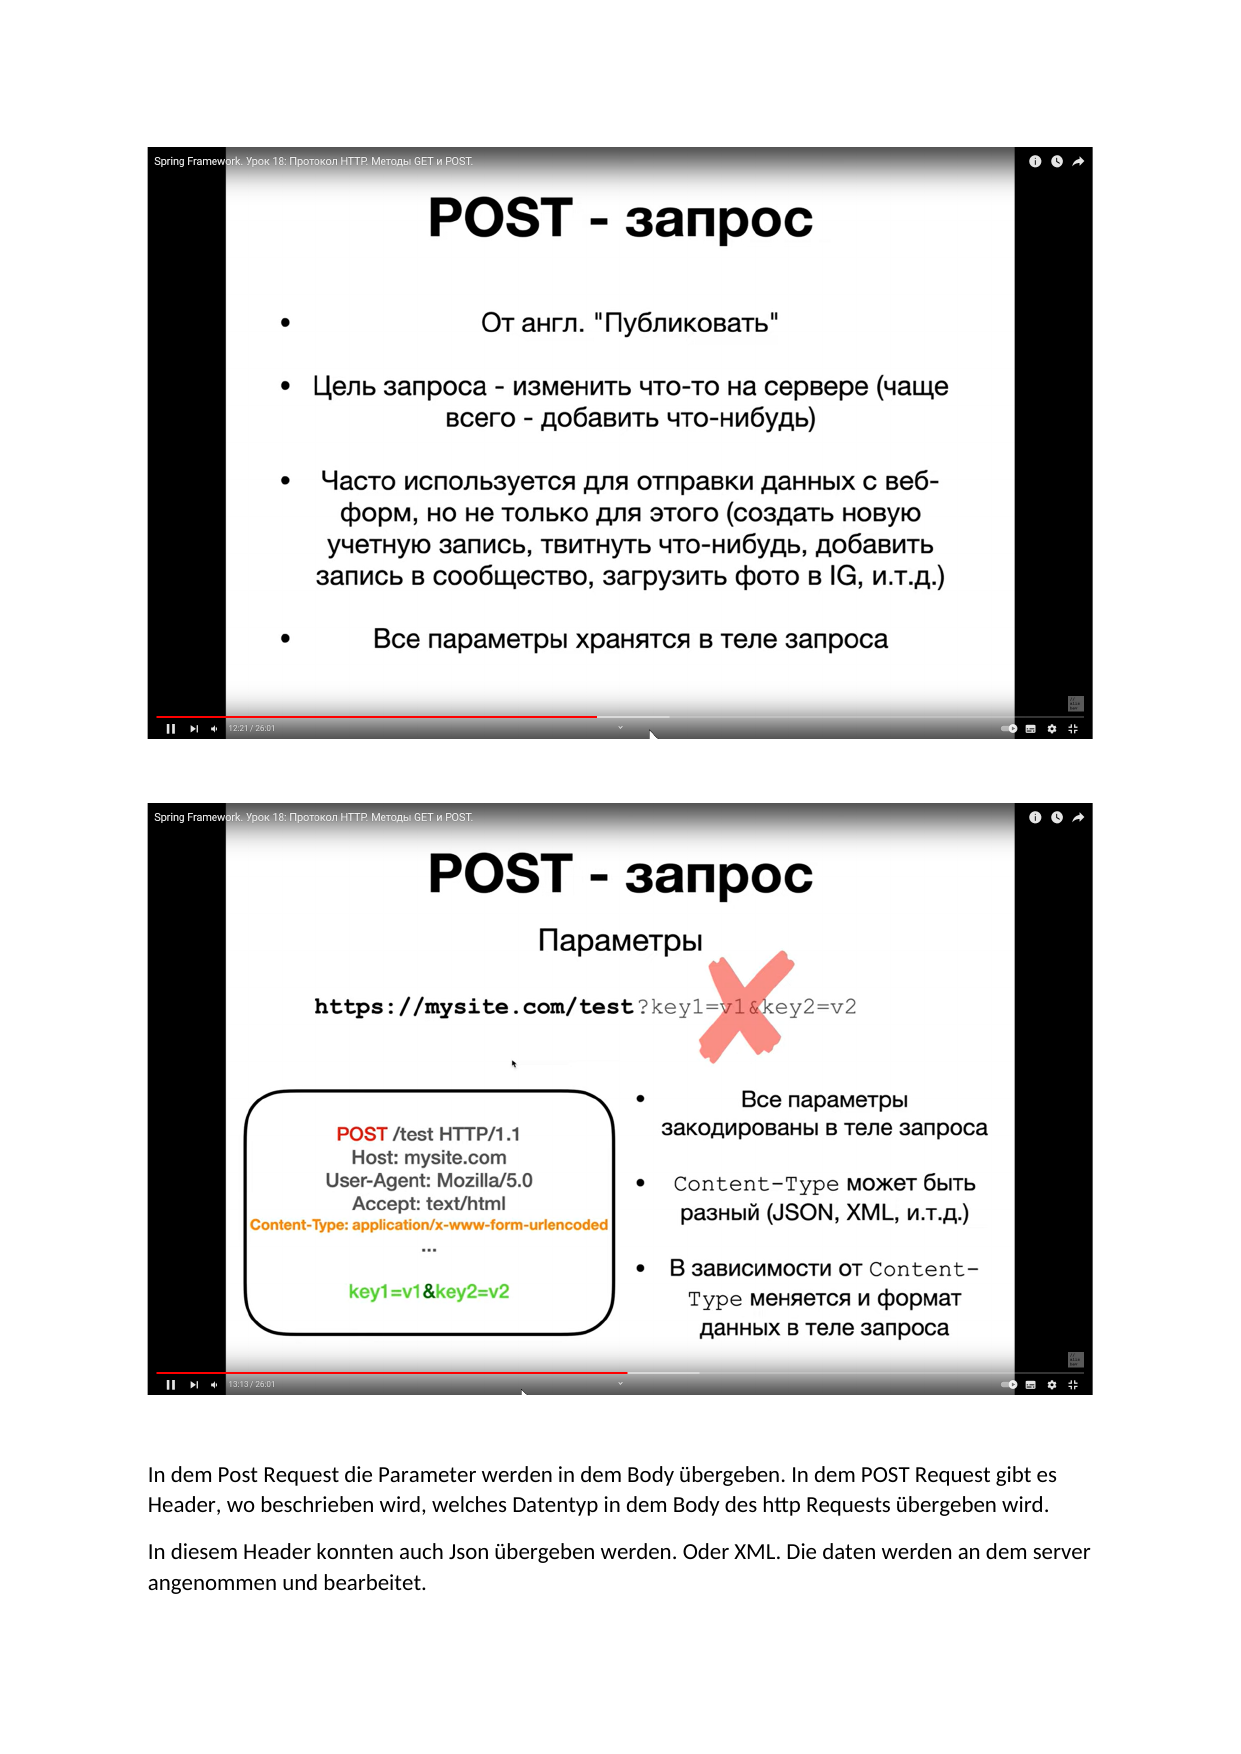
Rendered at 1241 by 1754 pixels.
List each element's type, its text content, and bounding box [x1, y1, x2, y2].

text In diesem Header konnten auch Json übergeben werden. Oder XML. Die daten werden an dem server angenommen und bearbeitet. [148, 1537, 1093, 1596]
picture [147, 147, 1093, 739]
text In dem Post Request die Parameter werden in dem Body übergeben. In dem POST Request gibt es Header, wo beschrieben wird, welches Datentyp in dem Body des http Requests übergeben wird. [148, 1460, 1093, 1518]
picture [147, 803, 1093, 1395]
